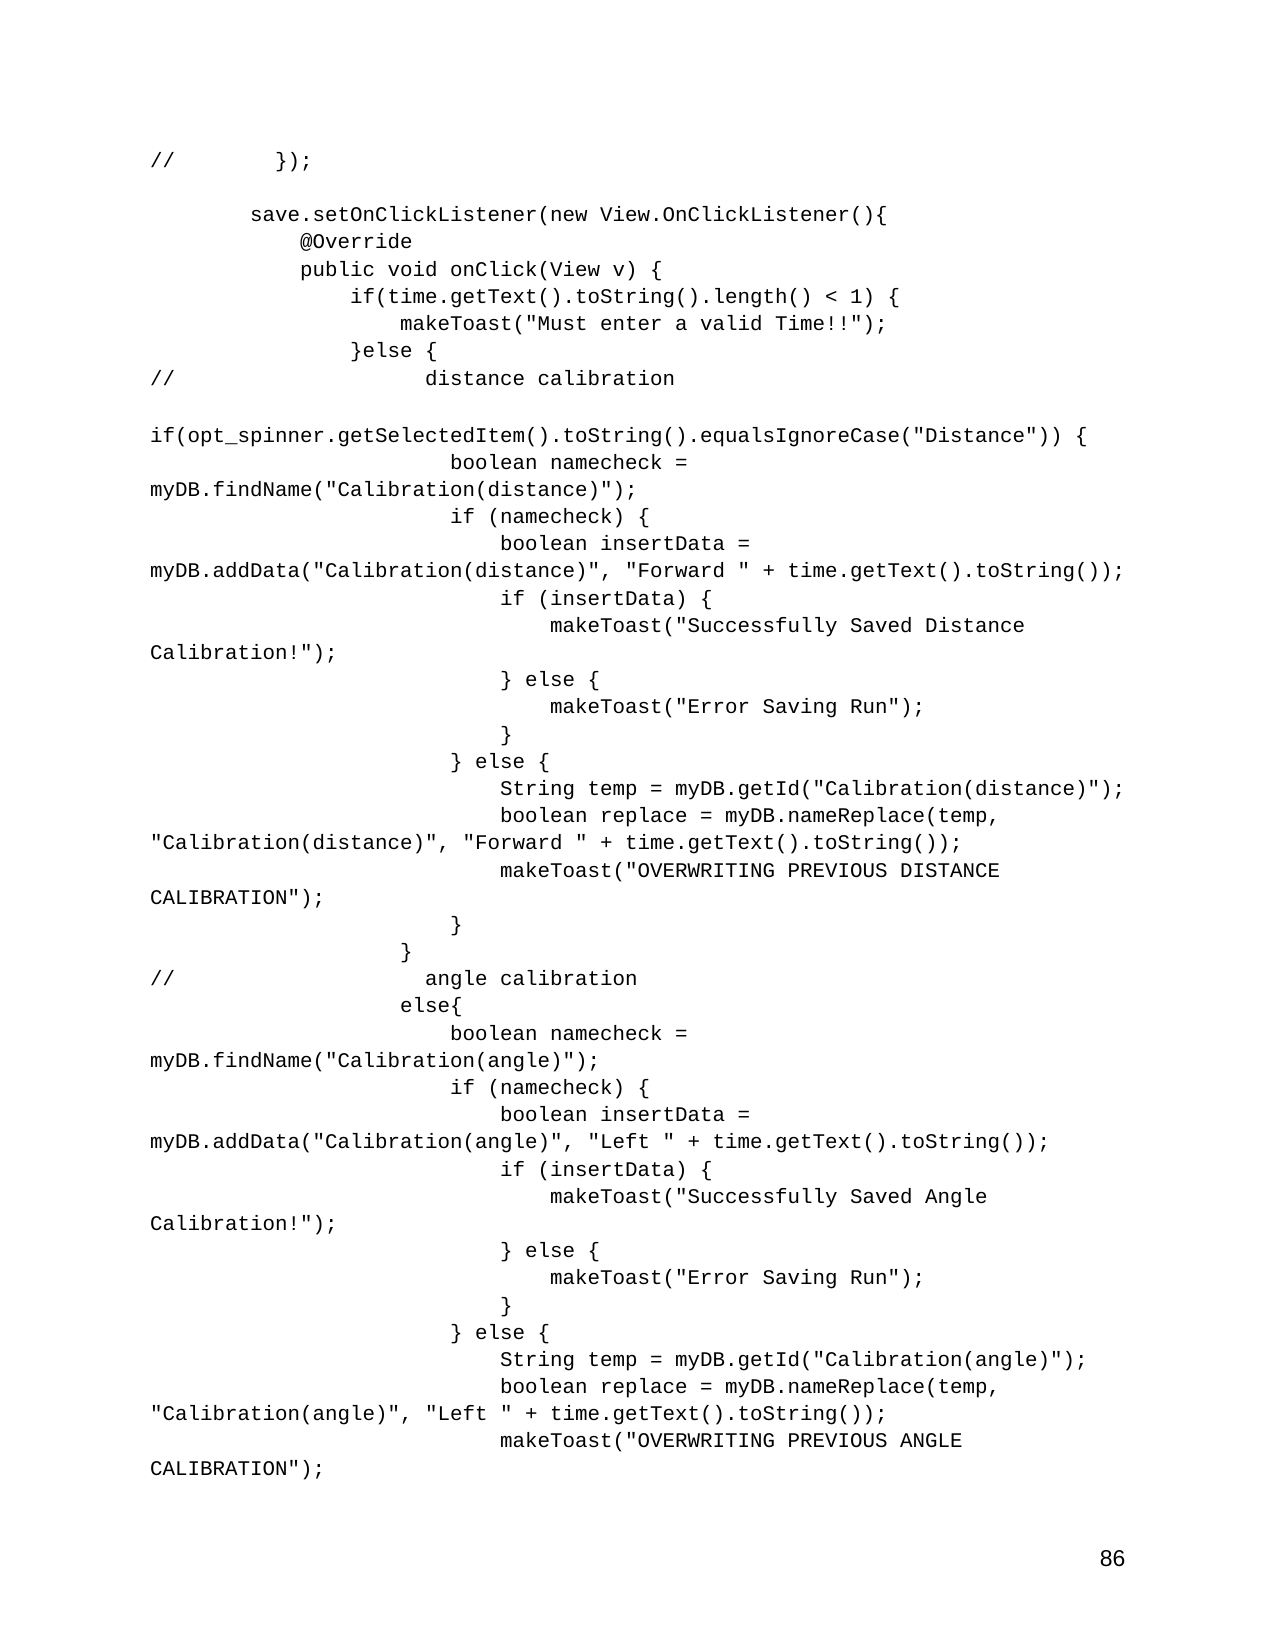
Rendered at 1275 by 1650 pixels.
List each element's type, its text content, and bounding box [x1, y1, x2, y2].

text String temp = myDB.getId("Calibration(angle)"); [150, 1349, 1125, 1373]
text public void onClick(View v) { [150, 259, 1125, 282]
text save.setOnClickListener(new View.OnClickListener(){ [150, 204, 1125, 228]
text if (insertData) { [150, 1159, 1125, 1182]
text makeToast("Successfully Saved Distance Calibration!"); [150, 615, 1125, 666]
text if (namecheck) { [150, 506, 1125, 530]
text boolean replace = myDB.nameReplace(temp, "Calibration(distance)", "Forward " + time.getText().toString()); [150, 805, 1125, 856]
text makeToast("OVERWRITING PREVIOUS ANGLE CALIBRATION"); [150, 1431, 1125, 1481]
text } [150, 941, 1125, 965]
text else{ [150, 996, 1125, 1019]
text // distance calibration [150, 367, 1125, 391]
text makeToast("OVERWRITING PREVIOUS DISTANCE CALIBRATION"); [150, 859, 1125, 910]
text makeToast("Error Saving Run"); [150, 1267, 1125, 1291]
text if(opt_spinner.getSelectedItem().toString().equalsIgnoreCase("Distance")) { [150, 395, 1125, 448]
text if(time.getText().toString().length() < 1) { [150, 286, 1125, 309]
text if (namecheck) { [150, 1077, 1125, 1101]
text } [150, 1294, 1125, 1318]
text }else { [150, 340, 1125, 364]
text makeToast("Must enter a valid Time!!"); [150, 313, 1125, 337]
text // angle calibration [150, 968, 1125, 992]
text @Override [150, 232, 1125, 255]
text } else { [150, 669, 1125, 693]
text } else { [150, 1322, 1125, 1345]
text String temp = myDB.getId("Calibration(distance)"); [150, 778, 1125, 802]
text makeToast("Error Saving Run"); [150, 696, 1125, 720]
text boolean insertData = myDB.addData("Calibration(angle)", "Left " + time.getText().toString()); [150, 1104, 1125, 1155]
text if (insertData) { [150, 588, 1125, 611]
text makeToast("Successfully Saved Angle Calibration!"); [150, 1186, 1125, 1237]
text } else { [150, 1240, 1125, 1264]
text } else { [150, 751, 1125, 774]
text } [150, 914, 1125, 938]
text } [150, 724, 1125, 747]
text // }); [150, 150, 1125, 174]
text boolean namecheck = myDB.findName("Calibration(angle)"); [150, 1023, 1125, 1073]
text boolean replace = myDB.nameReplace(temp, "Calibration(angle)", "Left " + time.getText().toString()); [150, 1376, 1125, 1427]
text boolean namecheck = myDB.findName("Calibration(distance)"); [150, 452, 1125, 503]
text boolean insertData = myDB.addData("Calibration(distance)", "Forward " + time.getText().toString()); [150, 533, 1125, 584]
